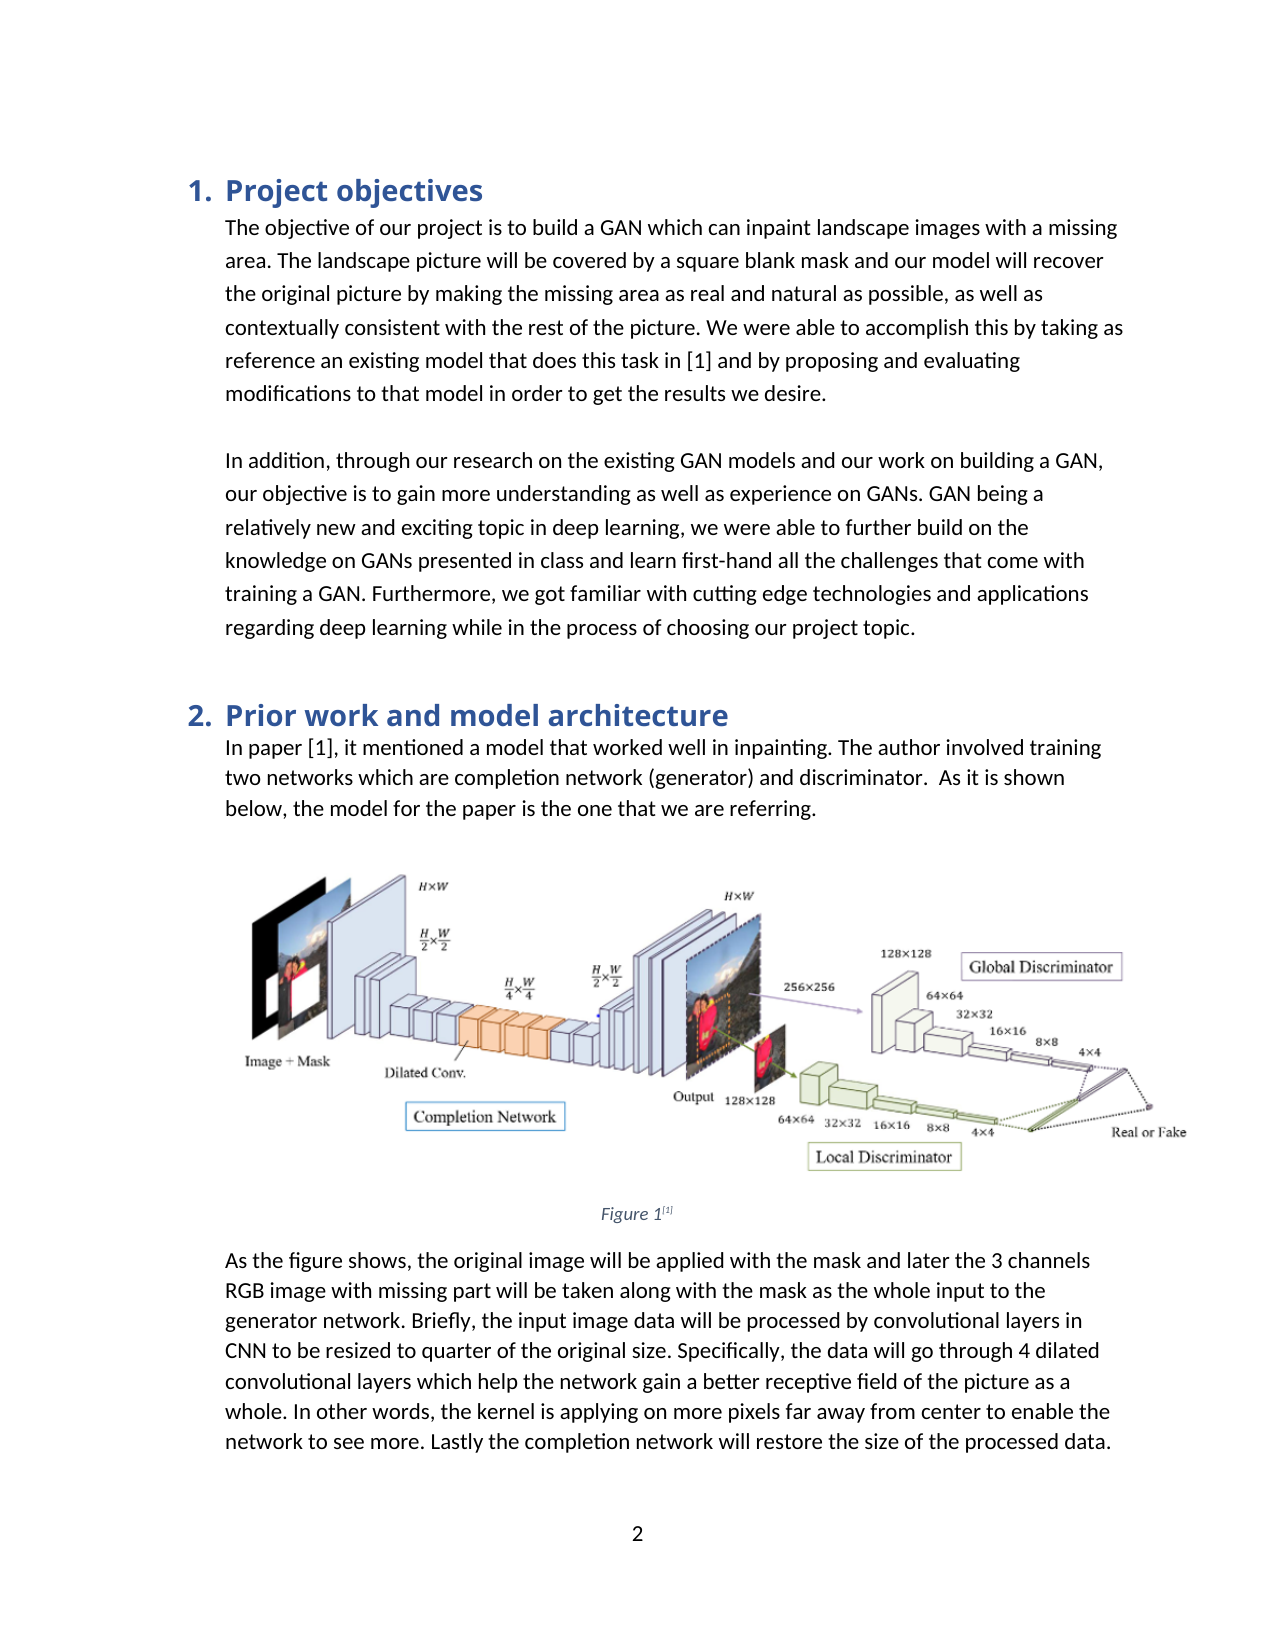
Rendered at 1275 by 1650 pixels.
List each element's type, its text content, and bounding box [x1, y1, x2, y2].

list In addition, through our research on the existing GAN models and our work on building a GAN, our objective is to gain more understanding as well as experience on GANs. GAN being a relatively new and exciting topic in deep learning, we were able to further build on the knowledge on GANs presented in class and learn first-hand all the challenges that come with training a GAN. Furthermore, we got familiar with cutting edge technologies and applications regarding deep learning while in the process of choosing our project topic. [225, 442, 1125, 642]
text Figure 1[1] [150, 1202, 1125, 1225]
picture [225, 854, 1200, 1184]
list The objective of our project is to build a GAN which can inpaint landscape images with a missing area. The landscape picture will be covered by a square blank mask and our model will recover the original picture by making the missing area as real and natural as possible, as well as contextually consistent with the rest of the picture. We were able to accomplish this by taking as reference an existing model that does this task in [1] and by proposing and evaluating modifications to that model in order to get the results we desire. [225, 208, 1125, 408]
list In paper [1], it mentioned a model that worked well in inpainting. The author involved training two networks which are completion network (generator) and discriminator. As it is shown below, the model for the paper is the one that we are referring. [225, 733, 1125, 822]
text Project objectives [187, 175, 1125, 208]
list As the figure shows, the original image will be applied with the mask and later the 3 channels RGB image with missing part will be taken along with the mask as the whole input to the generator network. Briefly, the input image data will be processed by convolutional layers in CNN to be resized to quarter of the original size. Specifically, the data will go through 4 dilated convolutional layers which help the network gain a better receptive field of the picture as a whole. In other words, the kernel is applying on more pixels far away from center to enable the network to see more. Lastly the completion network will restore the size of the processed data. [225, 1246, 1125, 1455]
text Prior work and model architecture [187, 700, 1125, 733]
